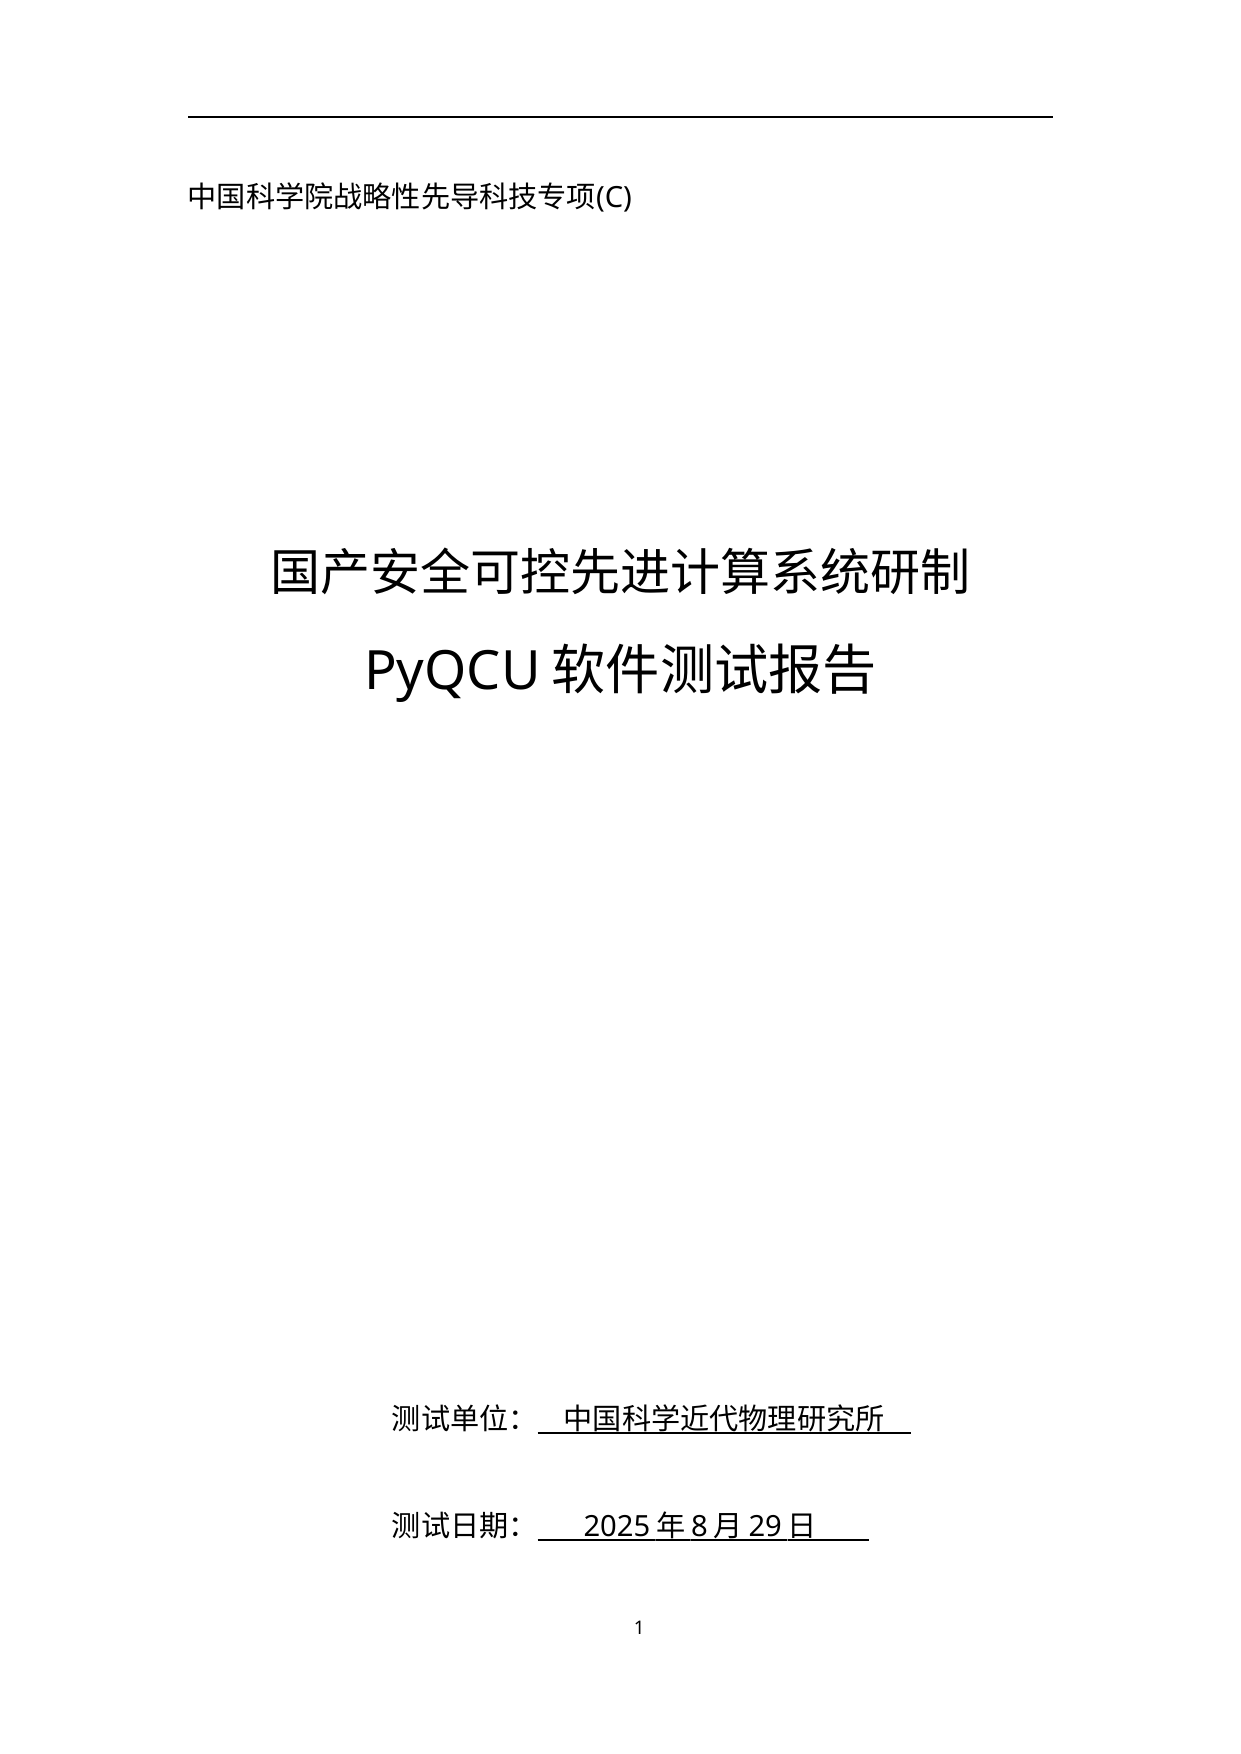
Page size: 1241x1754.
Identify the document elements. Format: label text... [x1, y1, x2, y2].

text 中国科学院战略性先导科技专项(C) [187, 162, 1053, 227]
text PyQCU软件测试报告 [187, 617, 1053, 714]
text 测试单位： 中国科学近代物理研究所 [187, 1384, 1053, 1449]
text 测试日期： 2025年8月29日 [187, 1492, 1053, 1557]
text 国产安全可控先进计算系统研制 [187, 519, 1053, 617]
